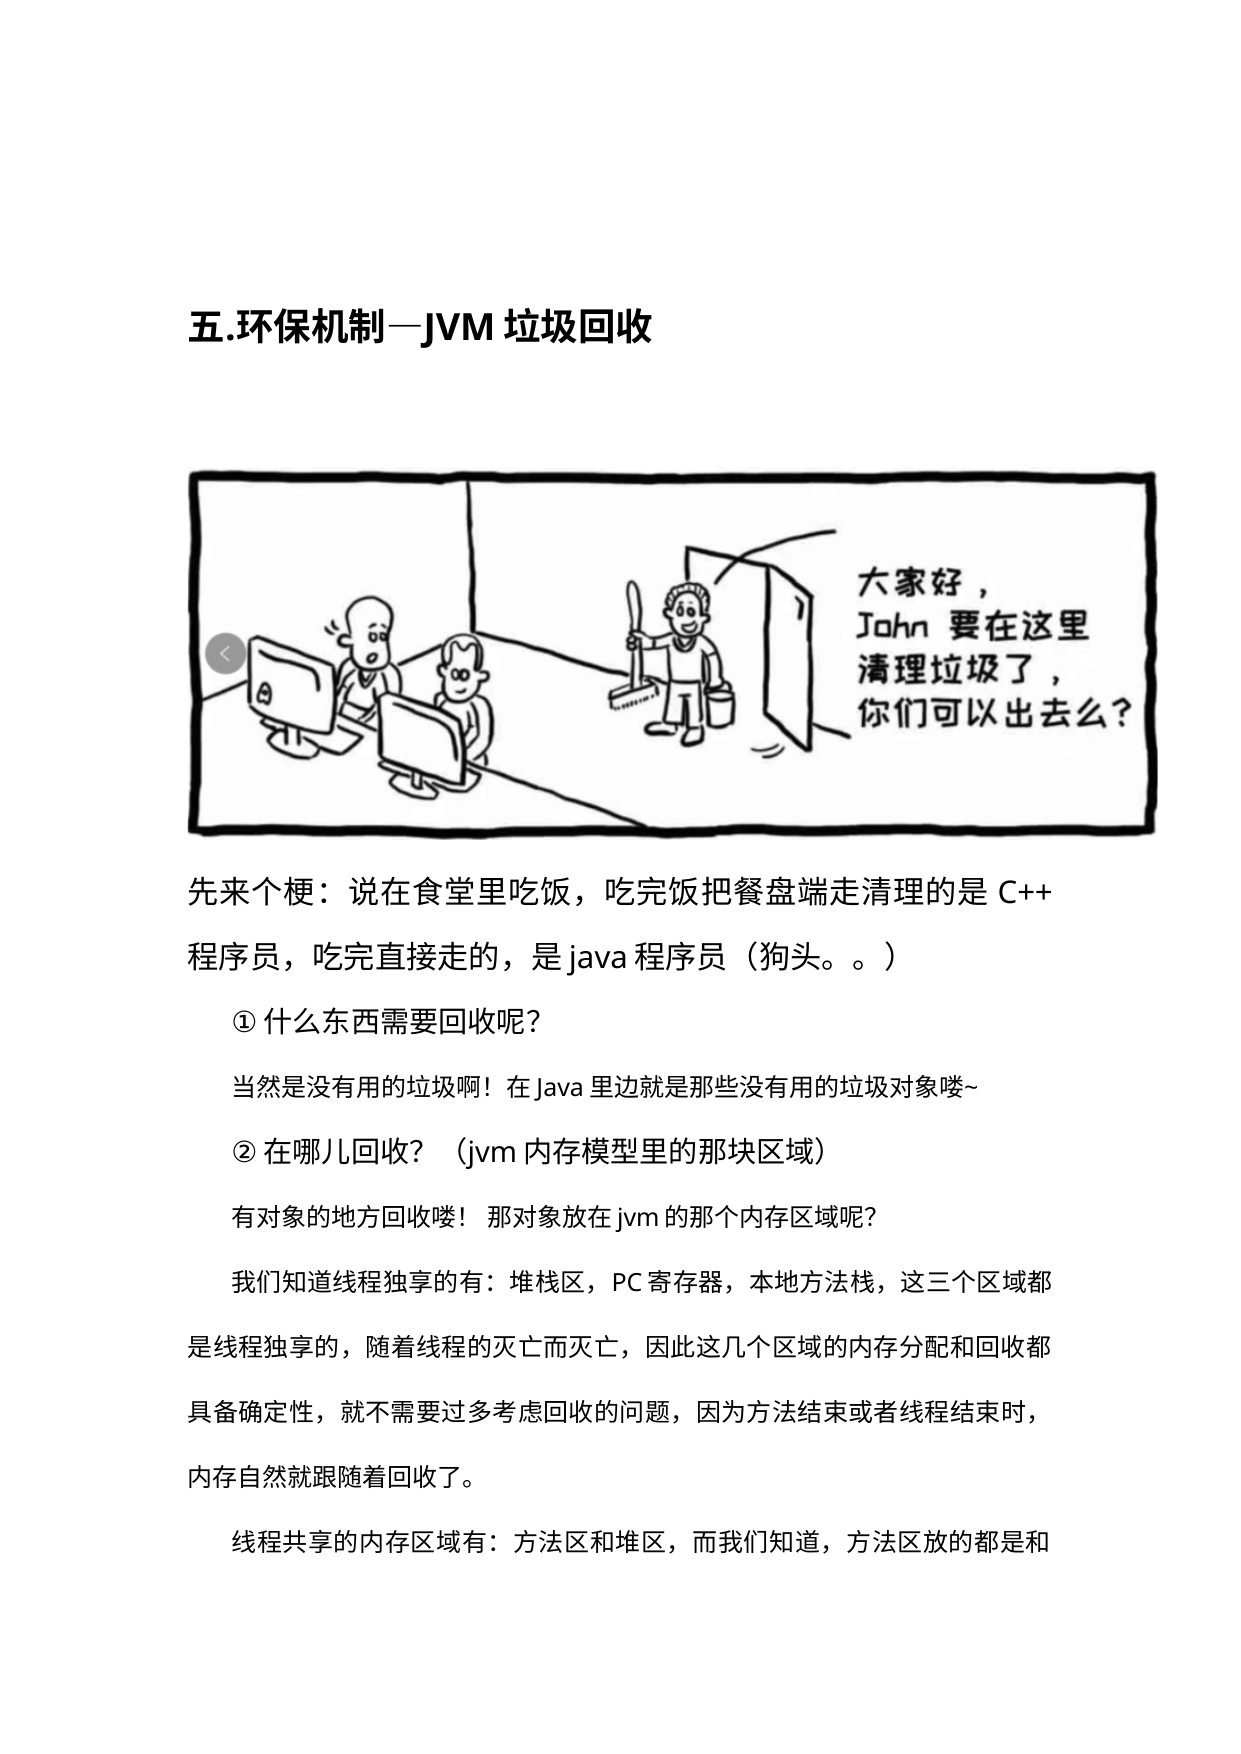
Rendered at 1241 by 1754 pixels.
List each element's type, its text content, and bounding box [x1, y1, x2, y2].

text 有对象的地方回收喽！ 那对象放在jvm的那个内存区域呢？ [187, 1183, 1053, 1248]
text 先来个梗：说在食堂里吃饭，吃完饭把餐盘端走清理的是C++程序员，吃完直接走的，是java程序员（狗头。。） [187, 858, 1053, 988]
text 在哪儿回收？（jvm内存模型里的那块区域） [187, 1118, 1053, 1183]
text 什么东西需要回收呢？ [187, 988, 1053, 1053]
text 当然是没有用的垃圾啊！在Java里边就是那些没有用的垃圾对象喽~ [187, 1053, 1053, 1118]
subtitle 五.环保机制—JVM垃圾回收 [187, 292, 1053, 357]
picture [187, 467, 1158, 840]
text 我们知道线程独享的有：堆栈区，PC寄存器，本地方法栈，这三个区域都是线程独享的，随着线程的灭亡而灭亡，因此这几个区域的内存分配和回收都具备确定性，就不需要过多考虑回收的问题，因为方法结束或者线程结束时，内存自然就跟随着回收了。 [187, 1248, 1053, 1508]
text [187, 1508, 1053, 1573]
